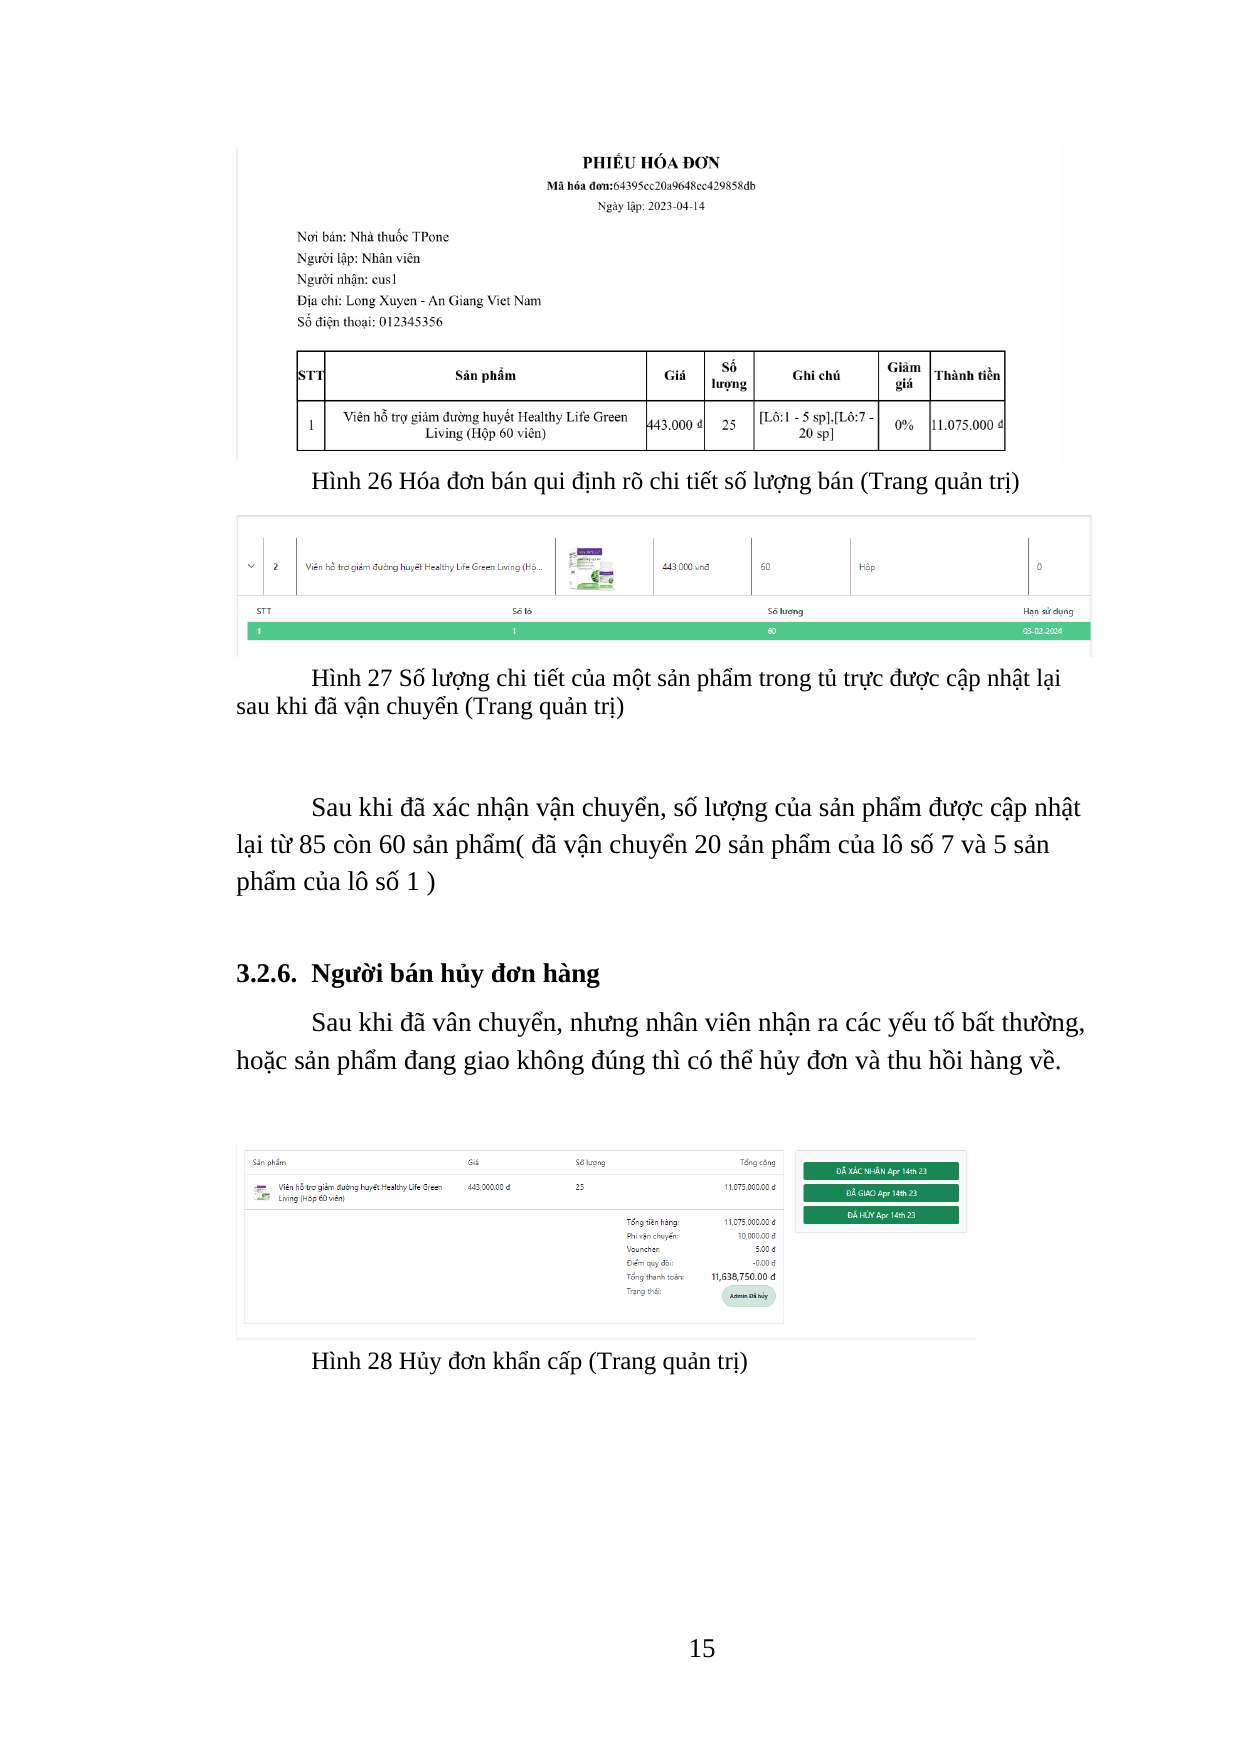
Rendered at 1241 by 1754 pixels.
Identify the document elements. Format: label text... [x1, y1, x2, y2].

subtitle Người bán hủy đơn hàng [236, 957, 1092, 988]
picture [236, 1143, 976, 1341]
text Sau khi đã vân chuyển, nhưng nhân viên nhận ra các yếu tố bất thường, hoặc sản phẩm đang giao không đúng thì có thể hủy đơn và thu hồi hàng về. [236, 1006, 1092, 1075]
picture [236, 147, 1063, 460]
text Sau khi đã xác nhận vận chuyển, số lượng của sản phẩm được cập nhật lại từ 85 còn 60 sản phẩm( đã vận chuyển 20 sản phẩm của lô số 7 và 5 sản phẩm của lô số 1 ) [236, 791, 1092, 897]
picture [236, 515, 1093, 657]
